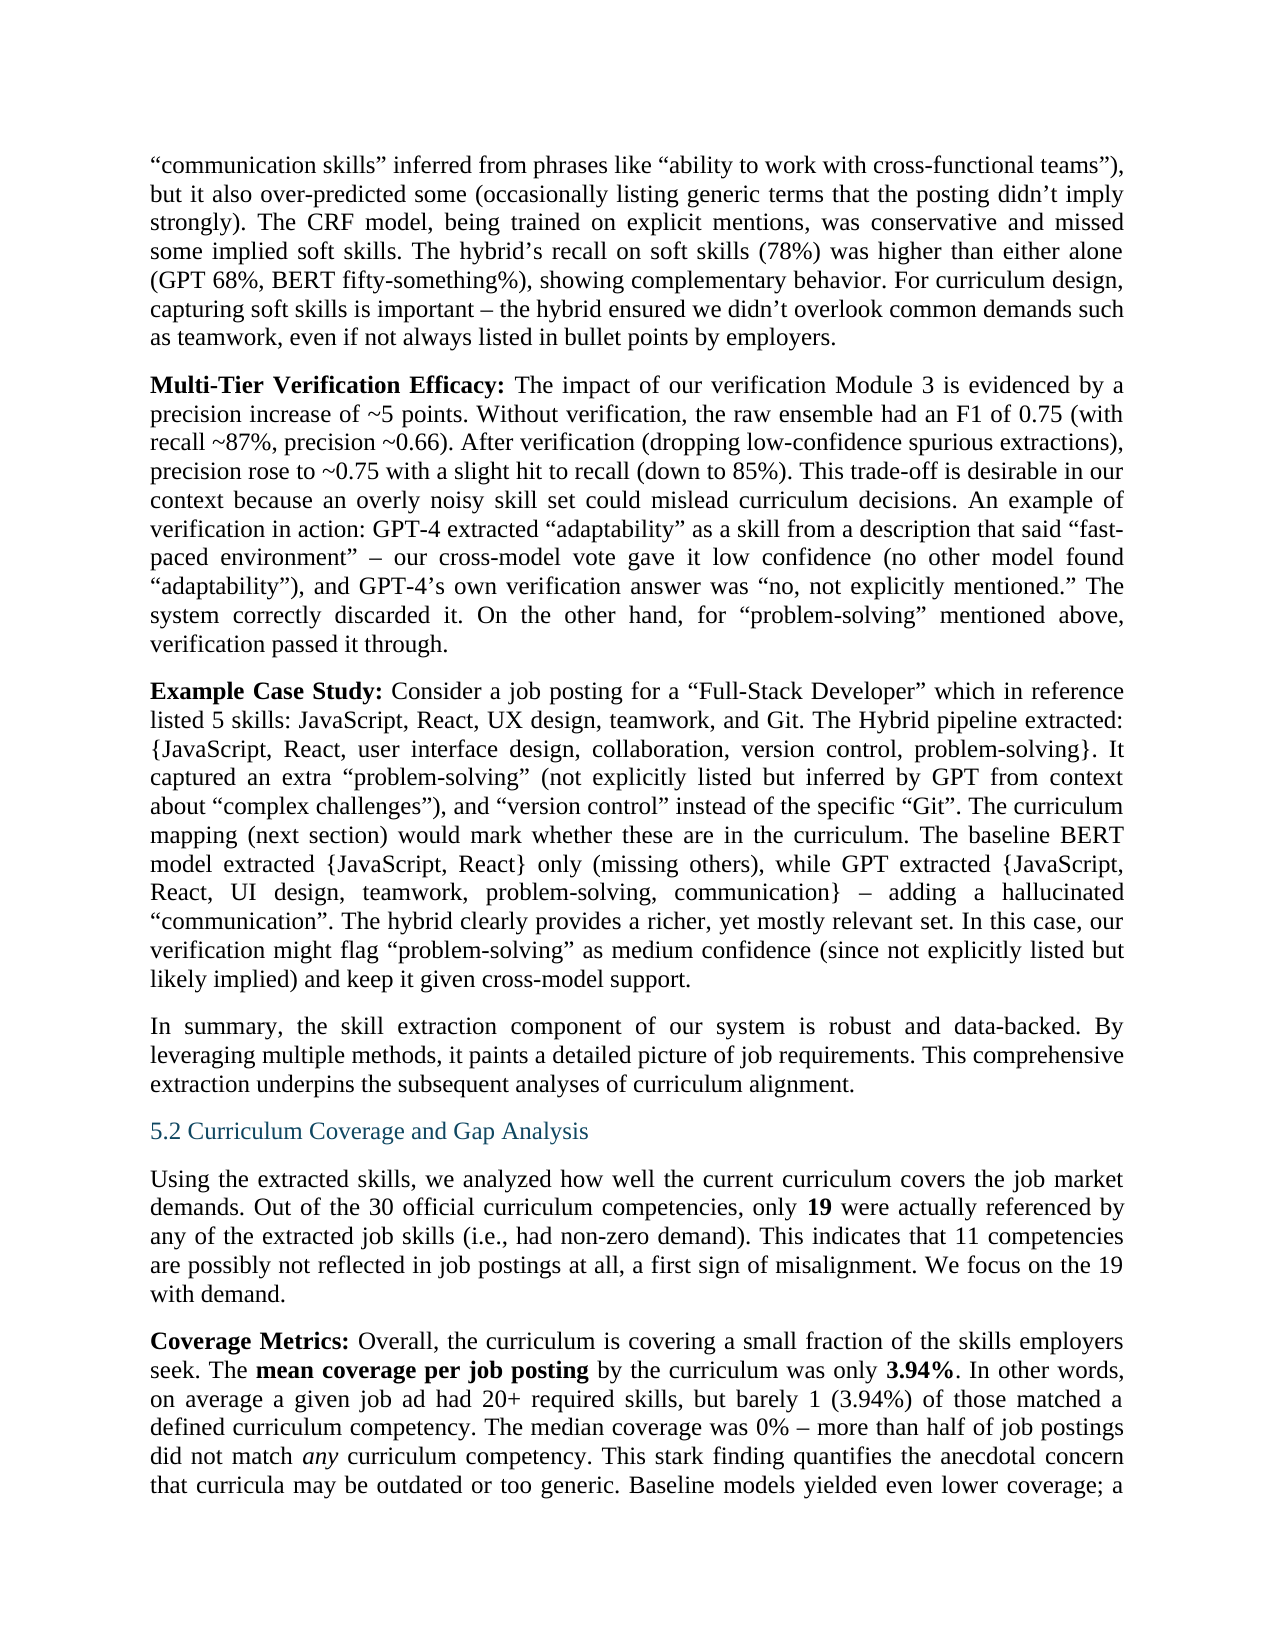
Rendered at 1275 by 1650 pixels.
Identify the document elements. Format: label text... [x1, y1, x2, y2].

text In summary, the skill extraction component of our system is robust and data-backed. By leveraging multiple methods, it paints a detailed picture of job requirements. This comprehensive extraction underpins the subsequent analyses of curriculum alignment. [150, 1011, 1125, 1097]
text Example Case Study: Consider a job posting for a “Full-Stack Developer” which in reference listed 5 skills: JavaScript, React, UX design, teamwork, and Git. The Hybrid pipeline extracted: {JavaScript, React, user interface design, collaboration, version control, problem-solving}. It captured an extra “problem-solving” (not explicitly listed but inferred by GPT from context about “complex challenges”), and “version control” instead of the specific “Git”. The curriculum mapping (next section) would mark whether these are in the curriculum. The baseline BERT model extracted {JavaScript, React} only (missing others), while GPT extracted {JavaScript, React, UI design, teamwork, problem-solving, communication} – adding a hallucinated “communication”. The hybrid clearly provides a richer, yet mostly relevant set. In this case, our verification might flag “problem-solving” as medium confidence (since not explicitly listed but likely implied) and keep it given cross-model support. [150, 676, 1125, 992]
subtitle 5.2 Curriculum Coverage and Gap Analysis [150, 1116, 1125, 1145]
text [150, 1326, 1125, 1499]
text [150, 150, 1125, 351]
text Multi-Tier Verification Efficacy: The impact of our verification Module 3 is evidenced by a precision increase of ~5 points. Without verification, the raw ensemble had an F1 of 0.75 (with recall ~87%, precision ~0.66). After verification (dropping low-confidence spurious extractions), precision rose to ~0.75 with a slight hit to recall (down to 85%). This trade-off is desirable in our context because an overly noisy skill set could mislead curriculum decisions. An example of verification in action: GPT-4 extracted “adaptability” as a skill from a description that said “fast-paced environment” – our cross-model vote gave it low confidence (no other model found “adaptability”), and GPT-4’s own verification answer was “no, not explicitly mentioned.” The system correctly discarded it. On the other hand, for “problem-solving” mentioned above, verification passed it through. [150, 370, 1125, 657]
text Using the extracted skills, we analyzed how well the current curriculum covers the job market demands. Out of the 30 official curriculum competencies, only 19 were actually referenced by any of the extracted job skills (i.e., had non-zero demand). This indicates that 11 competencies are possibly not reflected in job postings at all, a first sign of misalignment. We focus on the 19 with demand. [150, 1164, 1125, 1307]
